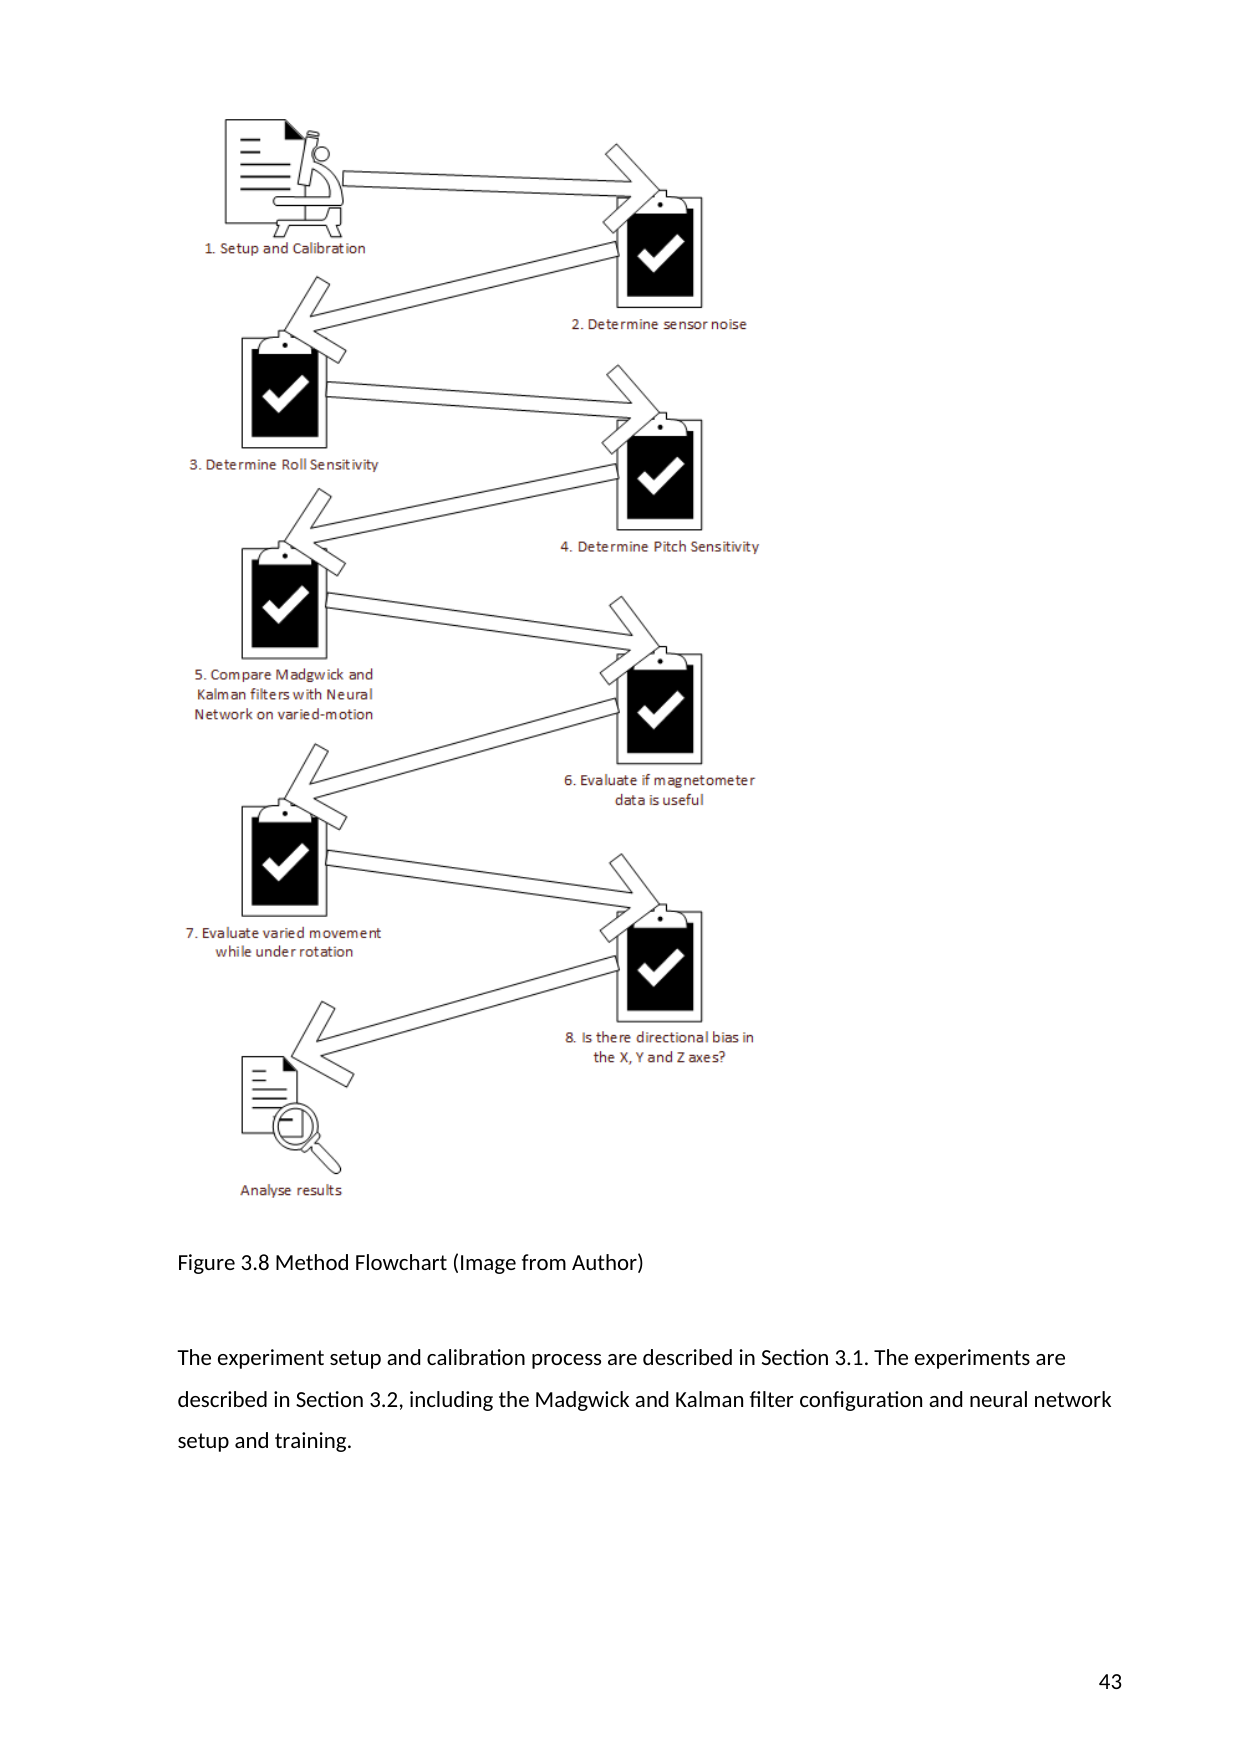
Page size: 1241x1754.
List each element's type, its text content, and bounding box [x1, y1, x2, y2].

text The experiment setup and calibration process are described in Section 3.1. The experiments are described in Section 3.2, including the Madgwick and Kalman filter configuration and neural network setup and training. [177, 1301, 1122, 1455]
picture [177, 118, 768, 1209]
